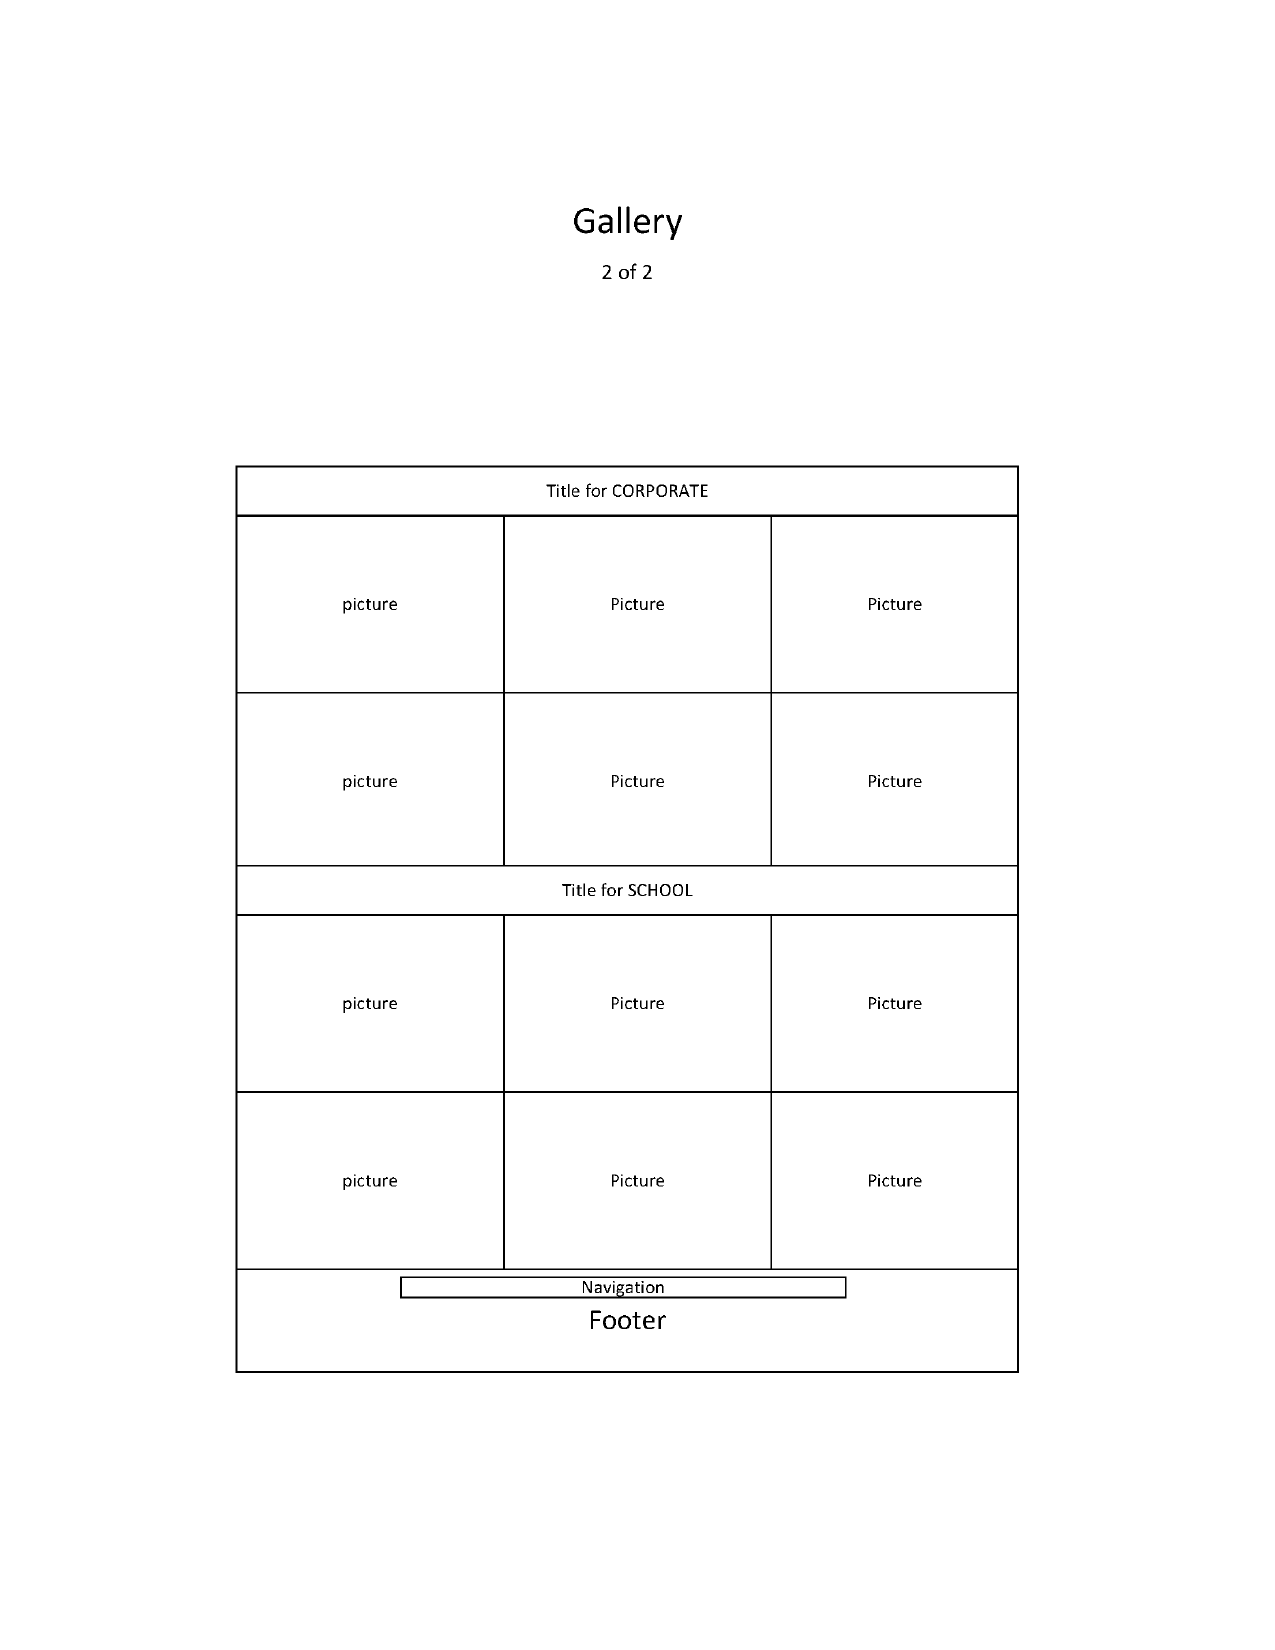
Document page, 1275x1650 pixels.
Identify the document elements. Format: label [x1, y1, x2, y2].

picture [150, 150, 1104, 1499]
